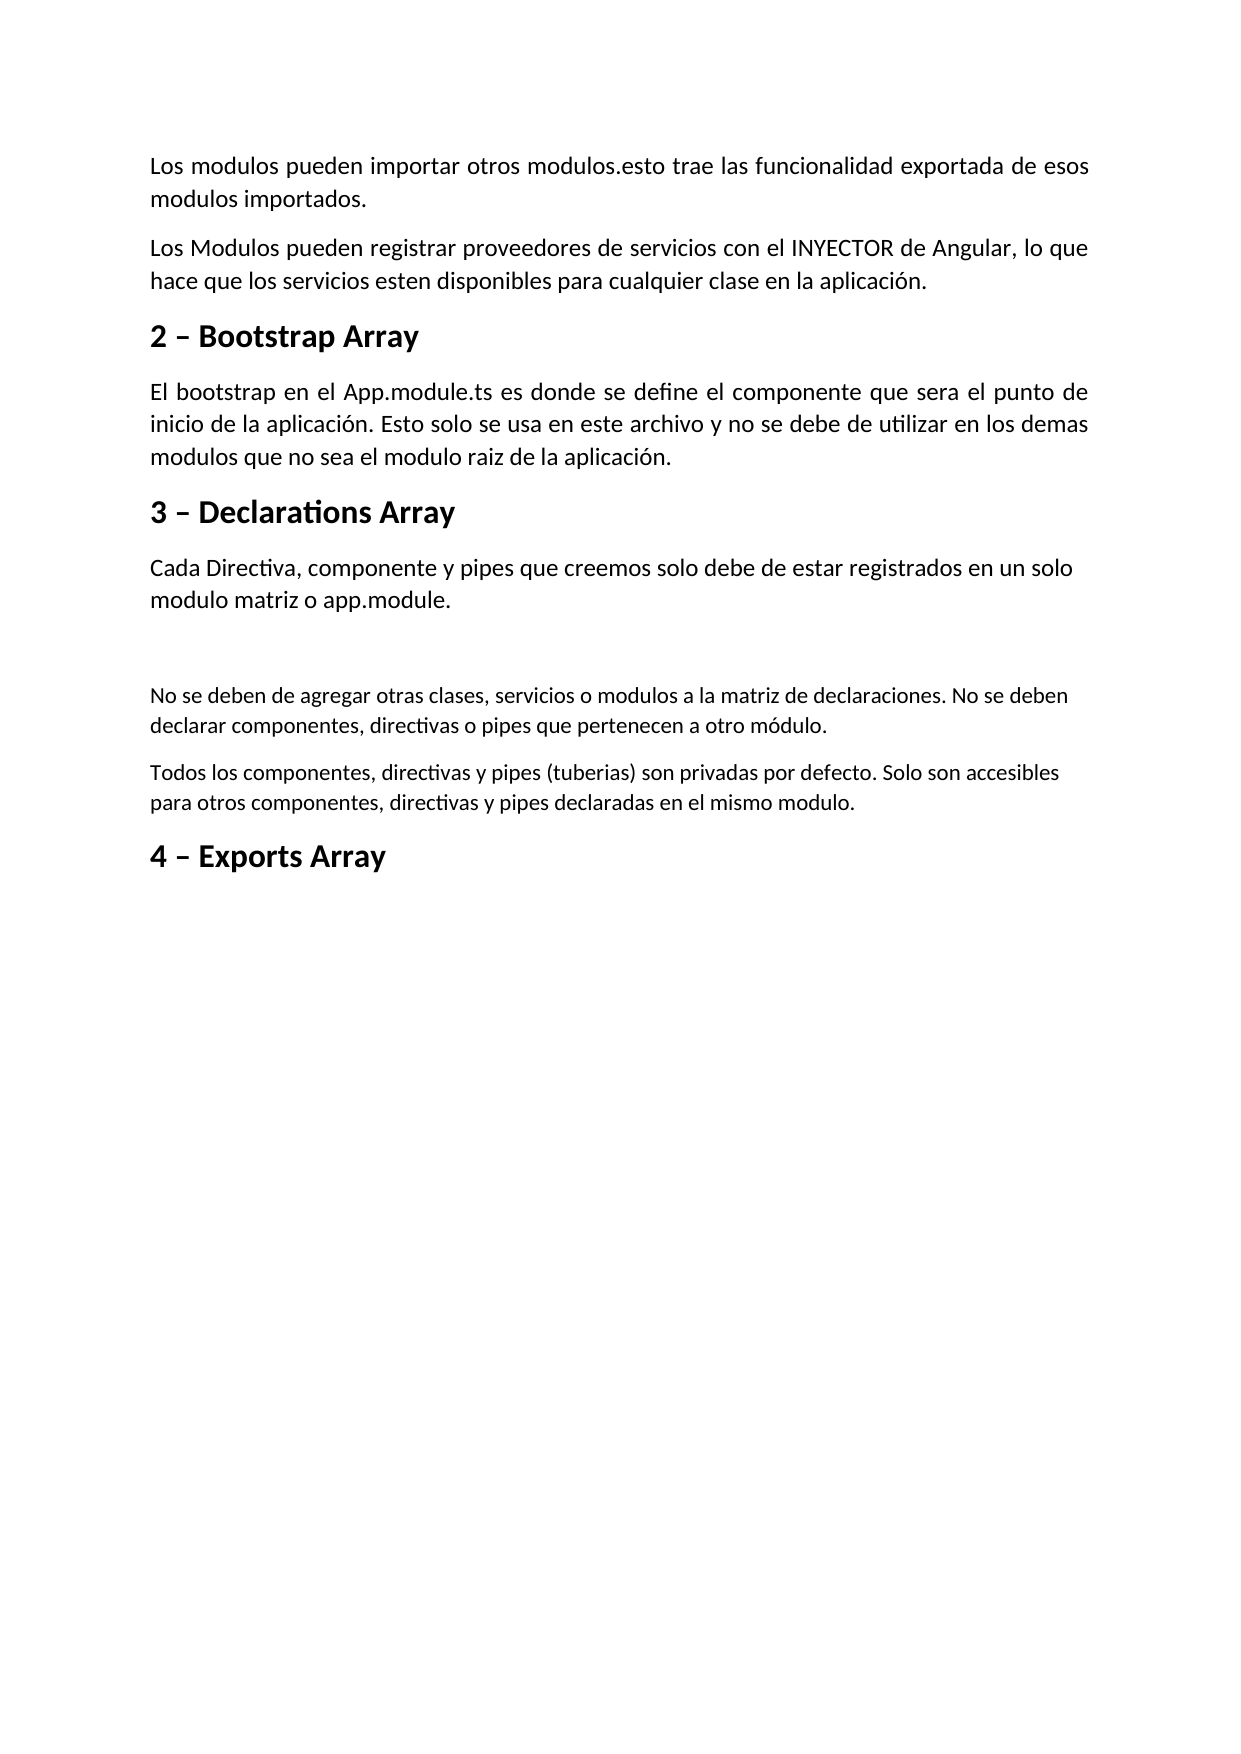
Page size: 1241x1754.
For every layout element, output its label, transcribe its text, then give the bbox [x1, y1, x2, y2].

text No se deben de agregar otras clases, servicios o modulos a la matriz de declaraciones. No se deben declarar componentes, directivas o pipes que pertenecen a otro módulo. [150, 681, 1090, 739]
text 4 – Exports Array [150, 835, 1090, 876]
text Los modulos pueden importar otros modulos.esto trae las funcionalidad exportada de esos modulos importados. [150, 150, 1090, 213]
text Los Modulos pueden registrar proveedores de servicios con el INYECTOR de Angular, lo que hace que los servicios esten disponibles para cualquier clase en la aplicación. [150, 232, 1090, 296]
text Todos los componentes, directivas y pipes (tuberias) son privadas por defecto. Solo son accesibles para otros componentes, directivas y pipes declaradas en el mismo modulo. [150, 758, 1090, 816]
text 3 – Declarations Array [150, 491, 1090, 532]
text 2 – Bootstrap Array [150, 315, 1090, 356]
text Cada Directiva, componente y pipes que creemos solo debe de estar registrados en un solo modulo matriz o app.module. [150, 552, 1090, 615]
text El bootstrap en el App.module.ts es donde se define el componente que sera el punto de inicio de la aplicación. Esto solo se usa en este archivo y no se debe de utilizar en los demas modulos que no sea el modulo raiz de la aplicación. [150, 376, 1090, 472]
